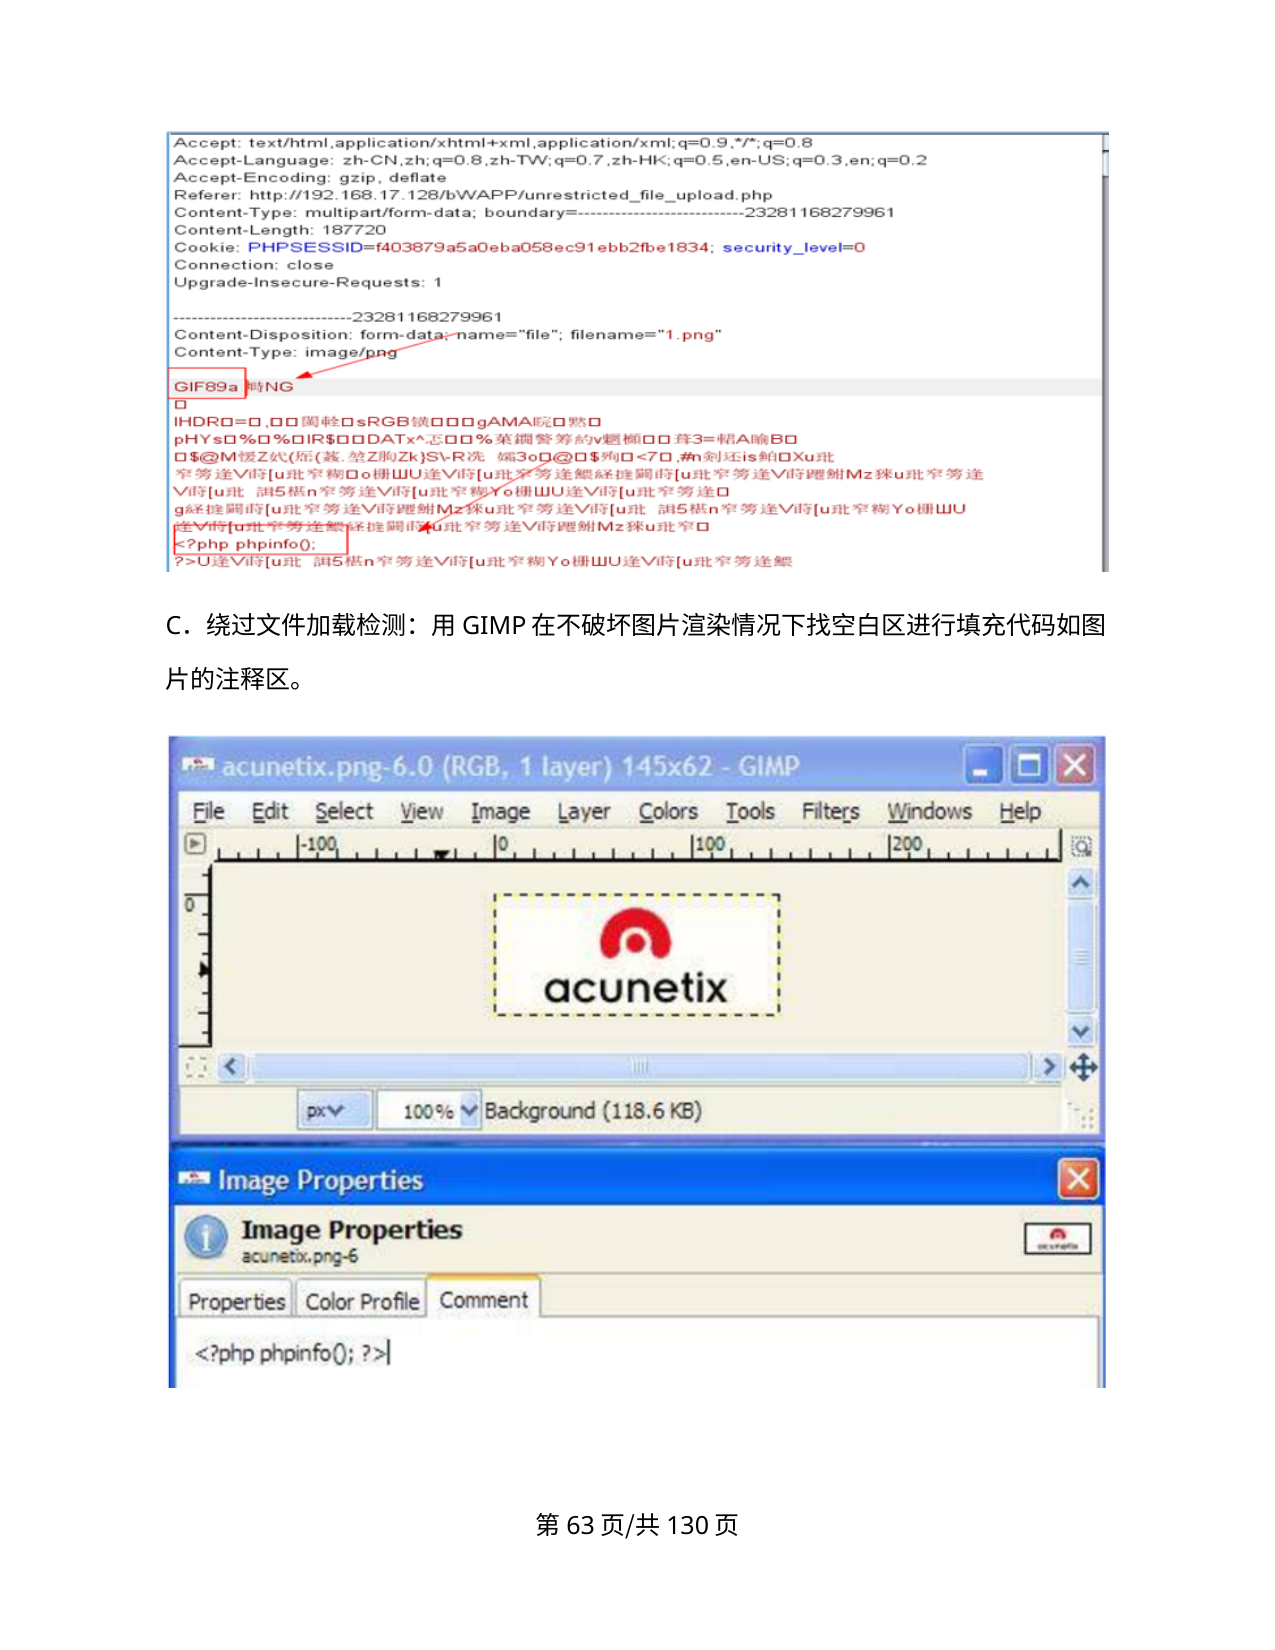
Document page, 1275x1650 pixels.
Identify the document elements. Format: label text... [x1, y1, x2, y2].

picture [165, 731, 1110, 1388]
text C．绕过文件加载检测：用 GIMP在不破坏图片渲染情况下找空白区进行填充代码如图片的注释区。 [165, 606, 1109, 696]
picture [165, 130, 1109, 572]
